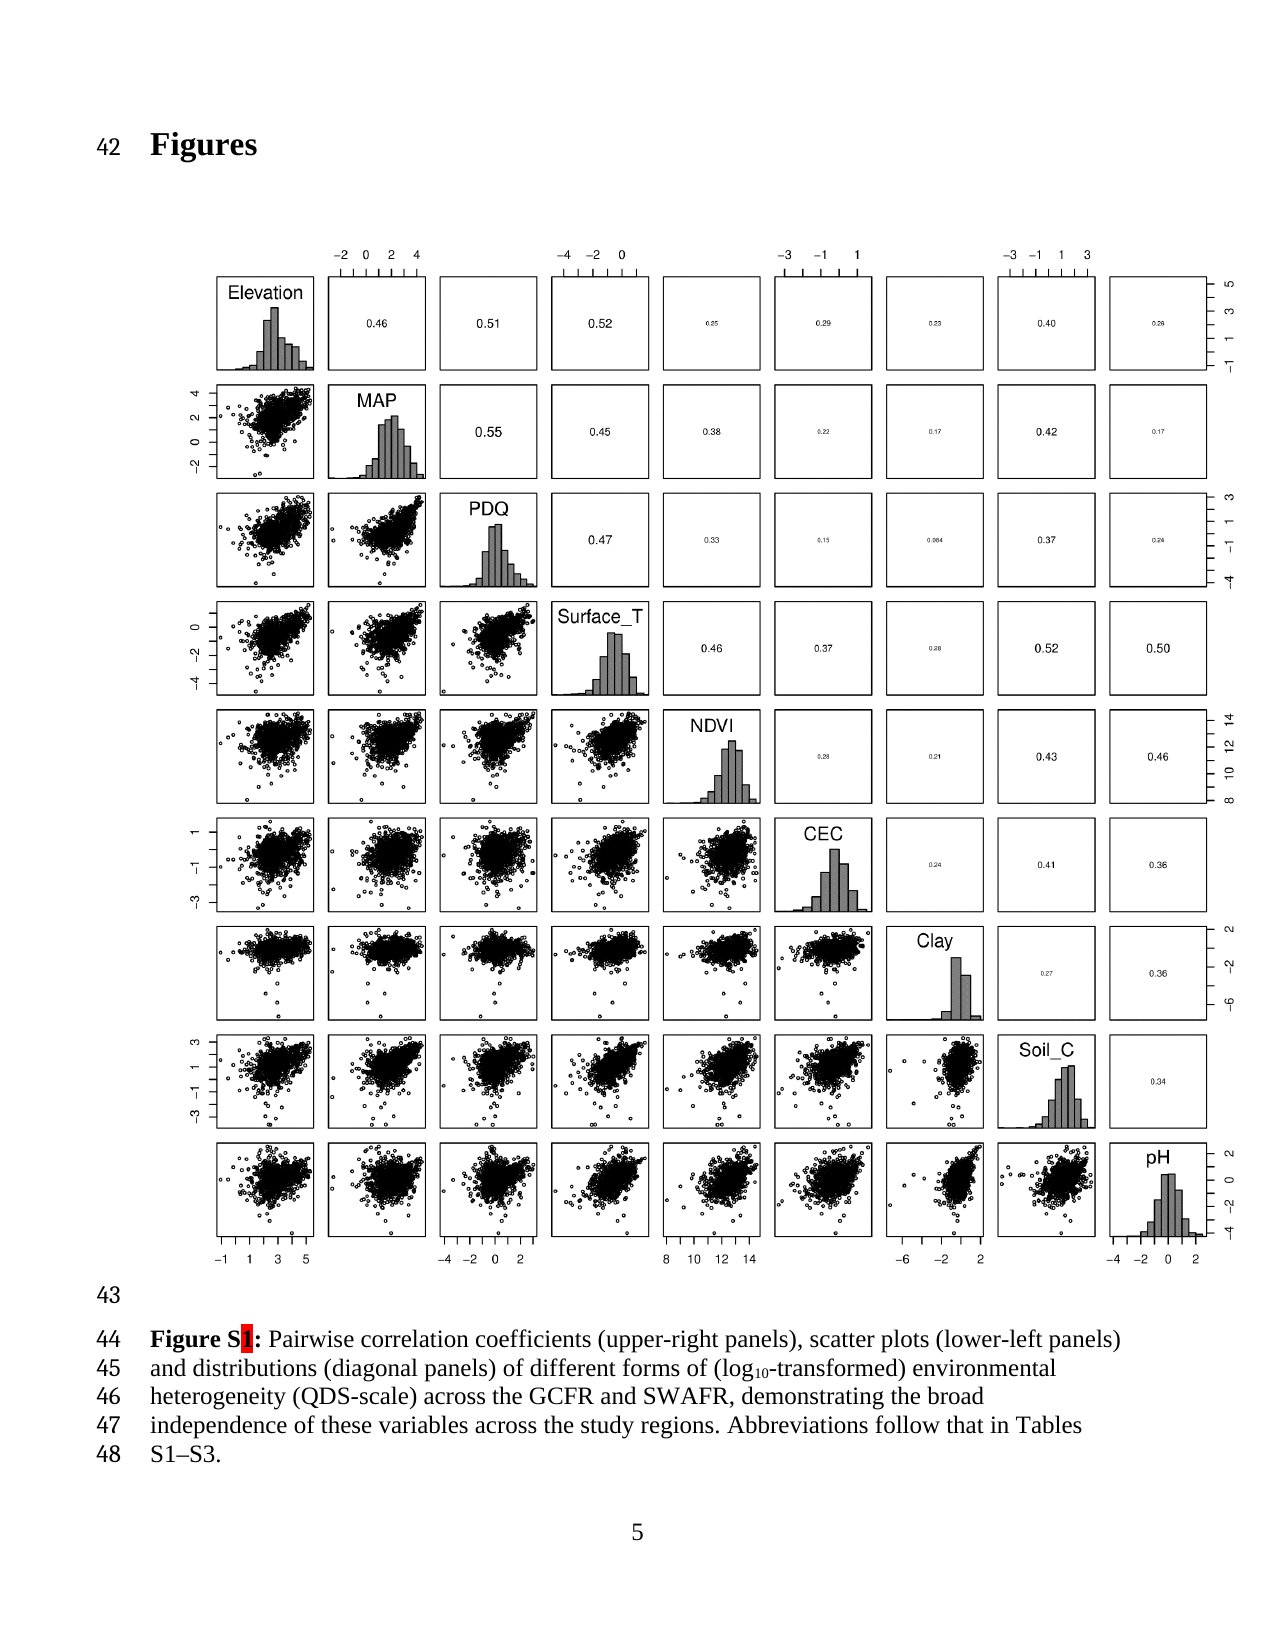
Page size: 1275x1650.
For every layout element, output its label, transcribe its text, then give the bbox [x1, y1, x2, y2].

subtitle Figures [150, 124, 1125, 162]
text Figure S1: Pairwise correlation coefficients (upper-right panels), scatter plots (lower-left panels) and distributions (diagonal panels) of different forms of (log10-transformed) environmental heterogeneity (QDS-scale) across the GCFR and SWAFR, demonstrating the broad independence of these variables across the study regions. Abbreviations follow that in Tables S1–S3. [150, 1324, 1125, 1468]
picture [150, 180, 1273, 1303]
